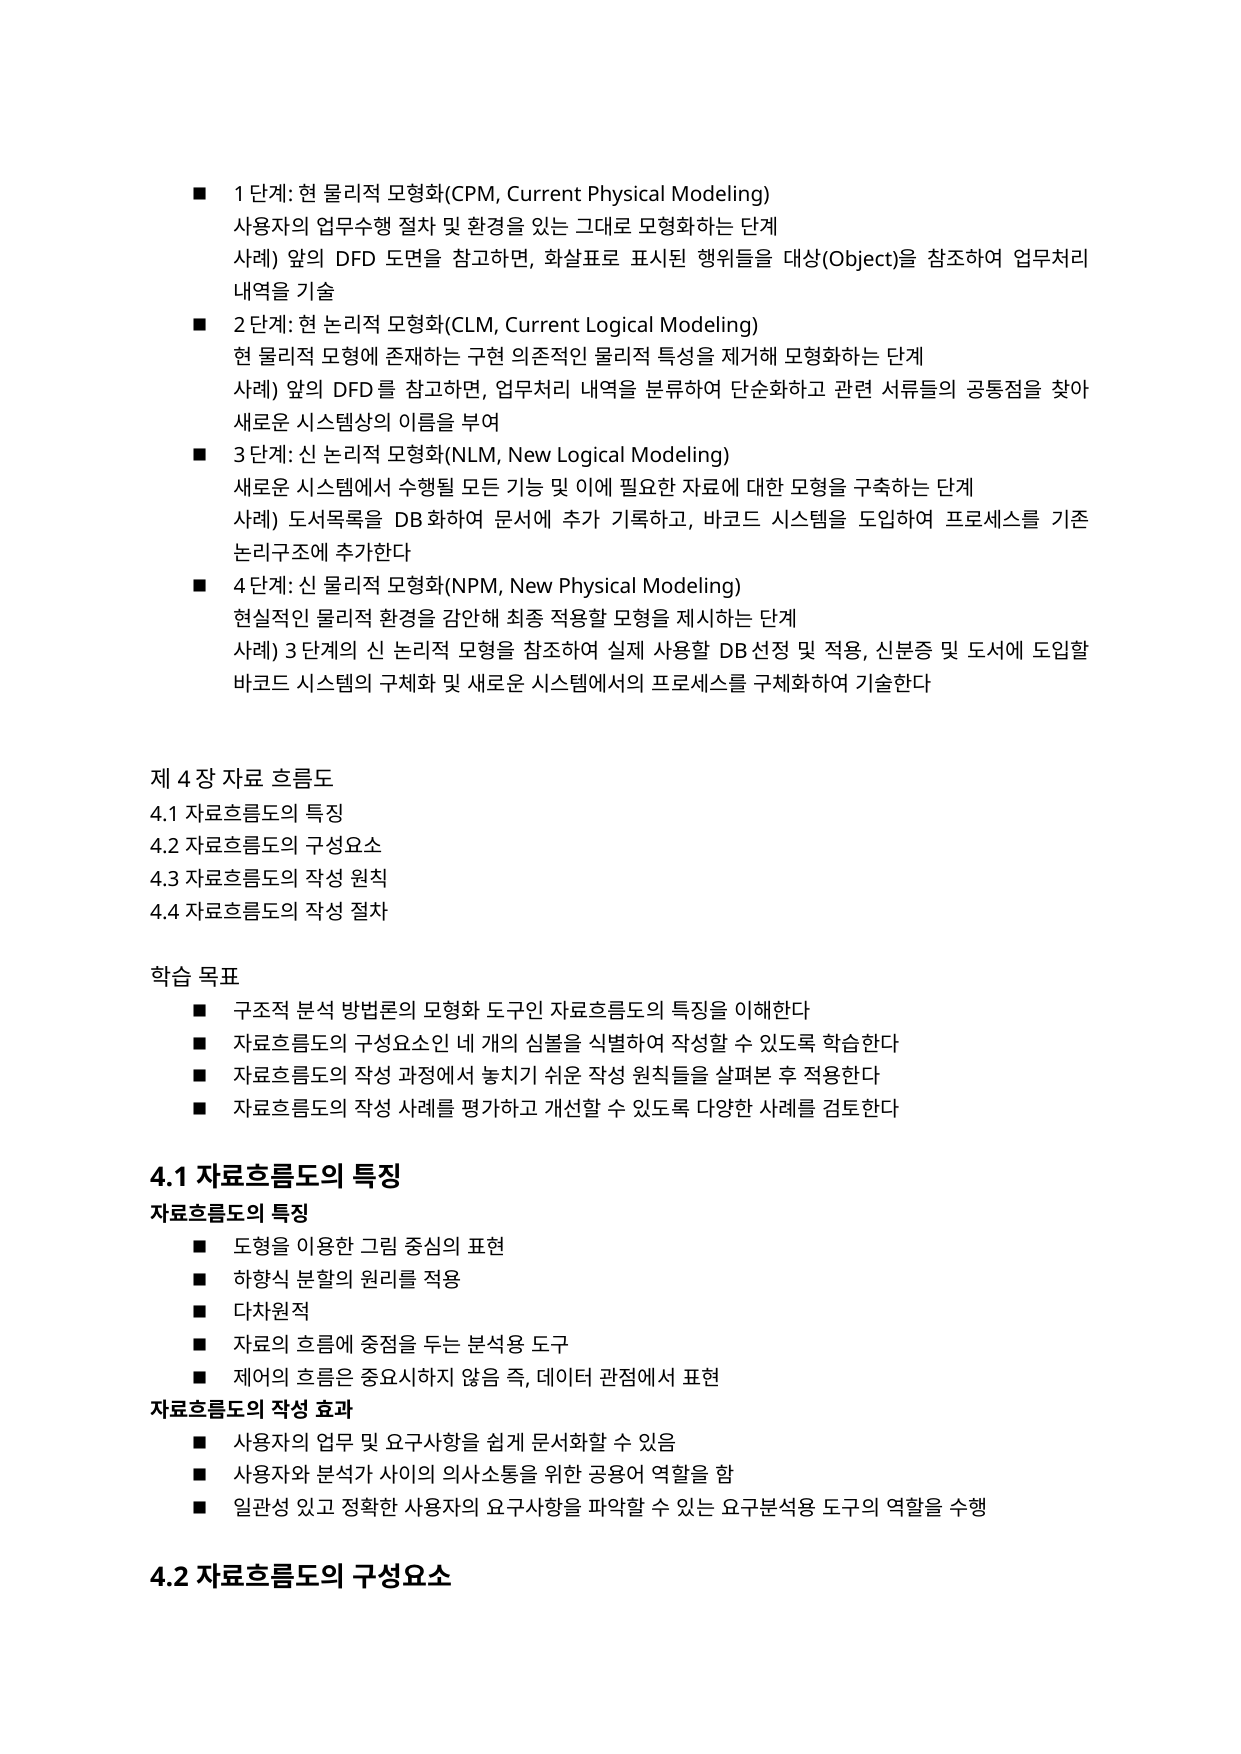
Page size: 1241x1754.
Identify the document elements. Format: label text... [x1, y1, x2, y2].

list 자료흐름도의 구성요소인 네 개의 심볼을 식별하여 작성할 수 있도록 학습한다 [192, 1027, 1090, 1057]
text 4.1 자료흐름도의 특징 [150, 797, 1090, 827]
text 4.1 자료흐름도의 특징 [150, 1155, 1090, 1194]
list 도형을 이용한 그림 중심의 표현 [192, 1230, 1090, 1261]
text 학습 목표 [150, 958, 1090, 992]
list 3단계: 신 논리적 모형화(NLM, New Logical Modeling) 새로운 시스템에서 수행될 모든 기능 및 이에 필요한 자료에 대한 모형을 구축하는 단계 사례) 도서목록을 DB화하여 문서에 추가 기록하고, 바코드 시스템을 도입하여 프로세스를 기존 논리구조에 추가한다 [192, 438, 1090, 567]
list 다차원적 [192, 1296, 1090, 1326]
list 자료흐름도의 작성 과정에서 놓치기 쉬운 작성 원칙들을 살펴본 후 적용한다 [192, 1059, 1090, 1089]
text 4.4 자료흐름도의 작성 절차 [150, 895, 1090, 925]
list 4단계: 신 물리적 모형화(NPM, New Physical Modeling) 현실적인 물리적 환경을 감안해 최종 적용할 모형을 제시하는 단계 사례) 3단계의 신 논리적 모형을 참조하여 실제 사용할 DB선정 및 적용, 신분증 및 도서에 도입할 바코드 시스템의 구체화 및 새로운 시스템에서의 프로세스를 구체화하여 기술한다 [192, 569, 1090, 697]
text 자료흐름도의 특징 [150, 1198, 1090, 1228]
list 1단계: 현 물리적 모형화(CPM, Current Physical Modeling) 사용자의 업무수행 절차 및 환경을 있는 그대로 모형화하는 단계 사례) 앞의 DFD 도면을 참고하면, 화살표로 표시된 행위들을 대상(Object)을 참조하여 업무처리 내역을 기술 [192, 177, 1090, 305]
list 2단계: 현 논리적 모형화(CLM, Current Logical Modeling) 현 물리적 모형에 존재하는 구현 의존적인 물리적 특성을 제거해 모형화하는 단계 사례) 앞의 DFD를 참고하면, 업무처리 내역을 분류하여 단순화하고 관련 서류들의 공통점을 찾아 새로운 시스템상의 이름을 부여 [192, 308, 1090, 436]
text 4.2 자료흐름도의 구성요소 [150, 829, 1090, 860]
list 제어의 흐름은 중요시하지 않음 즉, 데이터 관점에서 표현 [192, 1361, 1090, 1391]
list 하향식 분할의 원리를 적용 [192, 1263, 1090, 1293]
list 자료흐름도의 작성 사례를 평가하고 개선할 수 있도록 다양한 사례를 검토한다 [192, 1092, 1090, 1122]
list 일관성 있고 정확한 사용자의 요구사항을 파악할 수 있는 요구분석용 도구의 역할을 수행 [192, 1491, 1090, 1521]
text 4.3 자료흐름도의 작성 원칙 [150, 862, 1090, 893]
list 사용자와 분석가 사이의 의사소통을 위한 공용어 역할을 함 [192, 1459, 1090, 1489]
list 구조적 분석 방법론의 모형화 도구인 자료흐름도의 특징을 이해한다 [192, 994, 1090, 1024]
text 제 4장 자료 흐름도 [150, 761, 1090, 794]
text 자료흐름도의 작성 효과 [150, 1393, 1090, 1424]
text 4.2 자료흐름도의 구성요소 [150, 1554, 1090, 1594]
list 자료의 흐름에 중점을 두는 분석용 도구 [192, 1328, 1090, 1358]
list 사용자의 업무 및 요구사항을 쉽게 문서화할 수 있음 [192, 1426, 1090, 1456]
